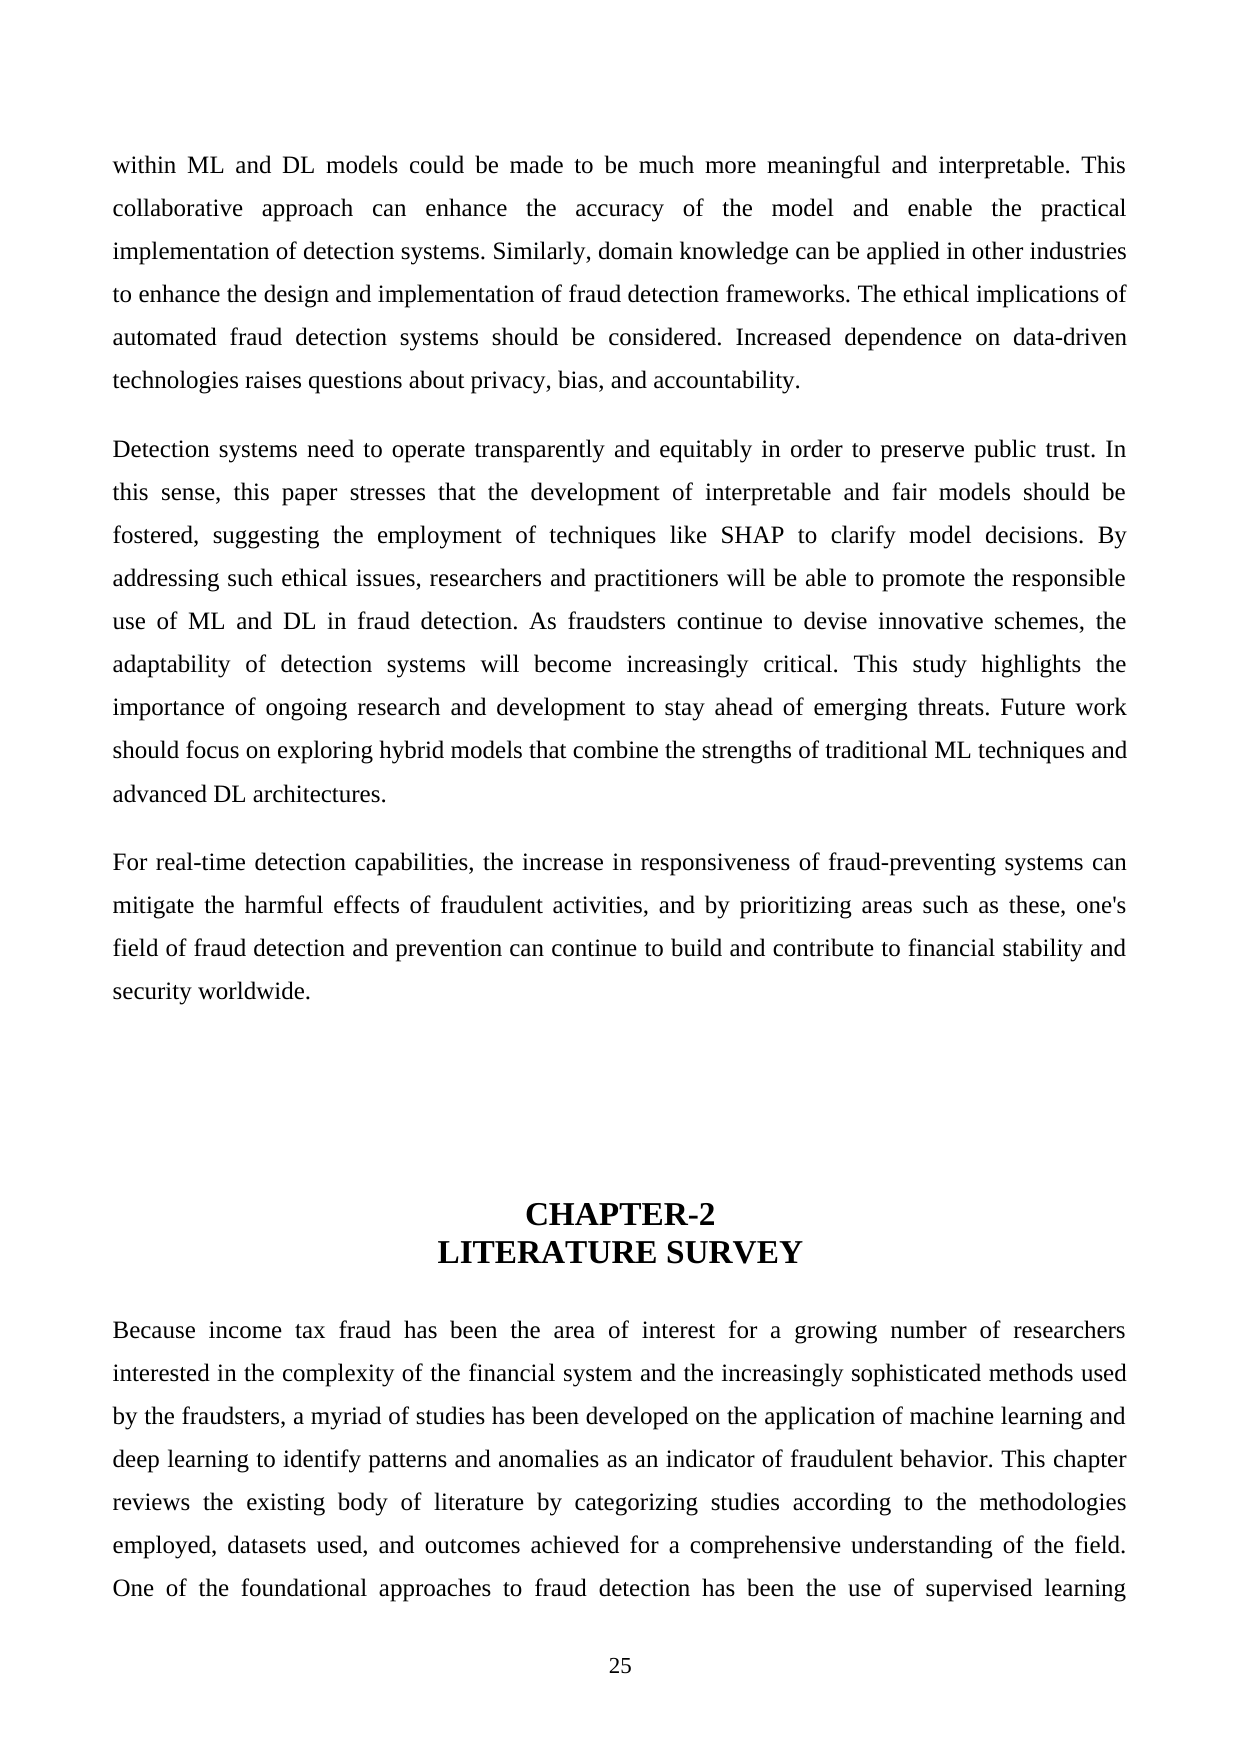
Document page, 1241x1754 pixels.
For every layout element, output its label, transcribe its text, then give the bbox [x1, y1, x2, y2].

text CHAPTER-2 [112, 1194, 1128, 1232]
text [112, 150, 1128, 394]
text For real-time detection capabilities, the increase in responsiveness of fraud-preventing systems can mitigate the harmful effects of fraudulent activities, and by prioritizing areas such as these, one's field of fraud detection and prevention can continue to build and contribute to financial stability and security worldwide. [112, 847, 1128, 1005]
text Detection systems need to operate transparently and equitably in order to preserve public trust. In this sense, this paper stresses that the development of interpretable and fair models should be fostered, suggesting the employment of techniques like SHAP to clarify model decisions. By addressing such ethical issues, researchers and practitioners will be able to promote the responsible use of ML and DL in fraud detection. As fraudsters continue to devise innovative schemes, the adaptability of detection systems will become increasingly critical. This study highlights the importance of ongoing research and development to stay ahead of emerging threats. Future work should focus on exploring hybrid models that combine the strengths of traditional ML techniques and advanced DL architectures. [112, 434, 1128, 807]
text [112, 1315, 1128, 1602]
text LITERATURE SURVEY [112, 1232, 1128, 1271]
